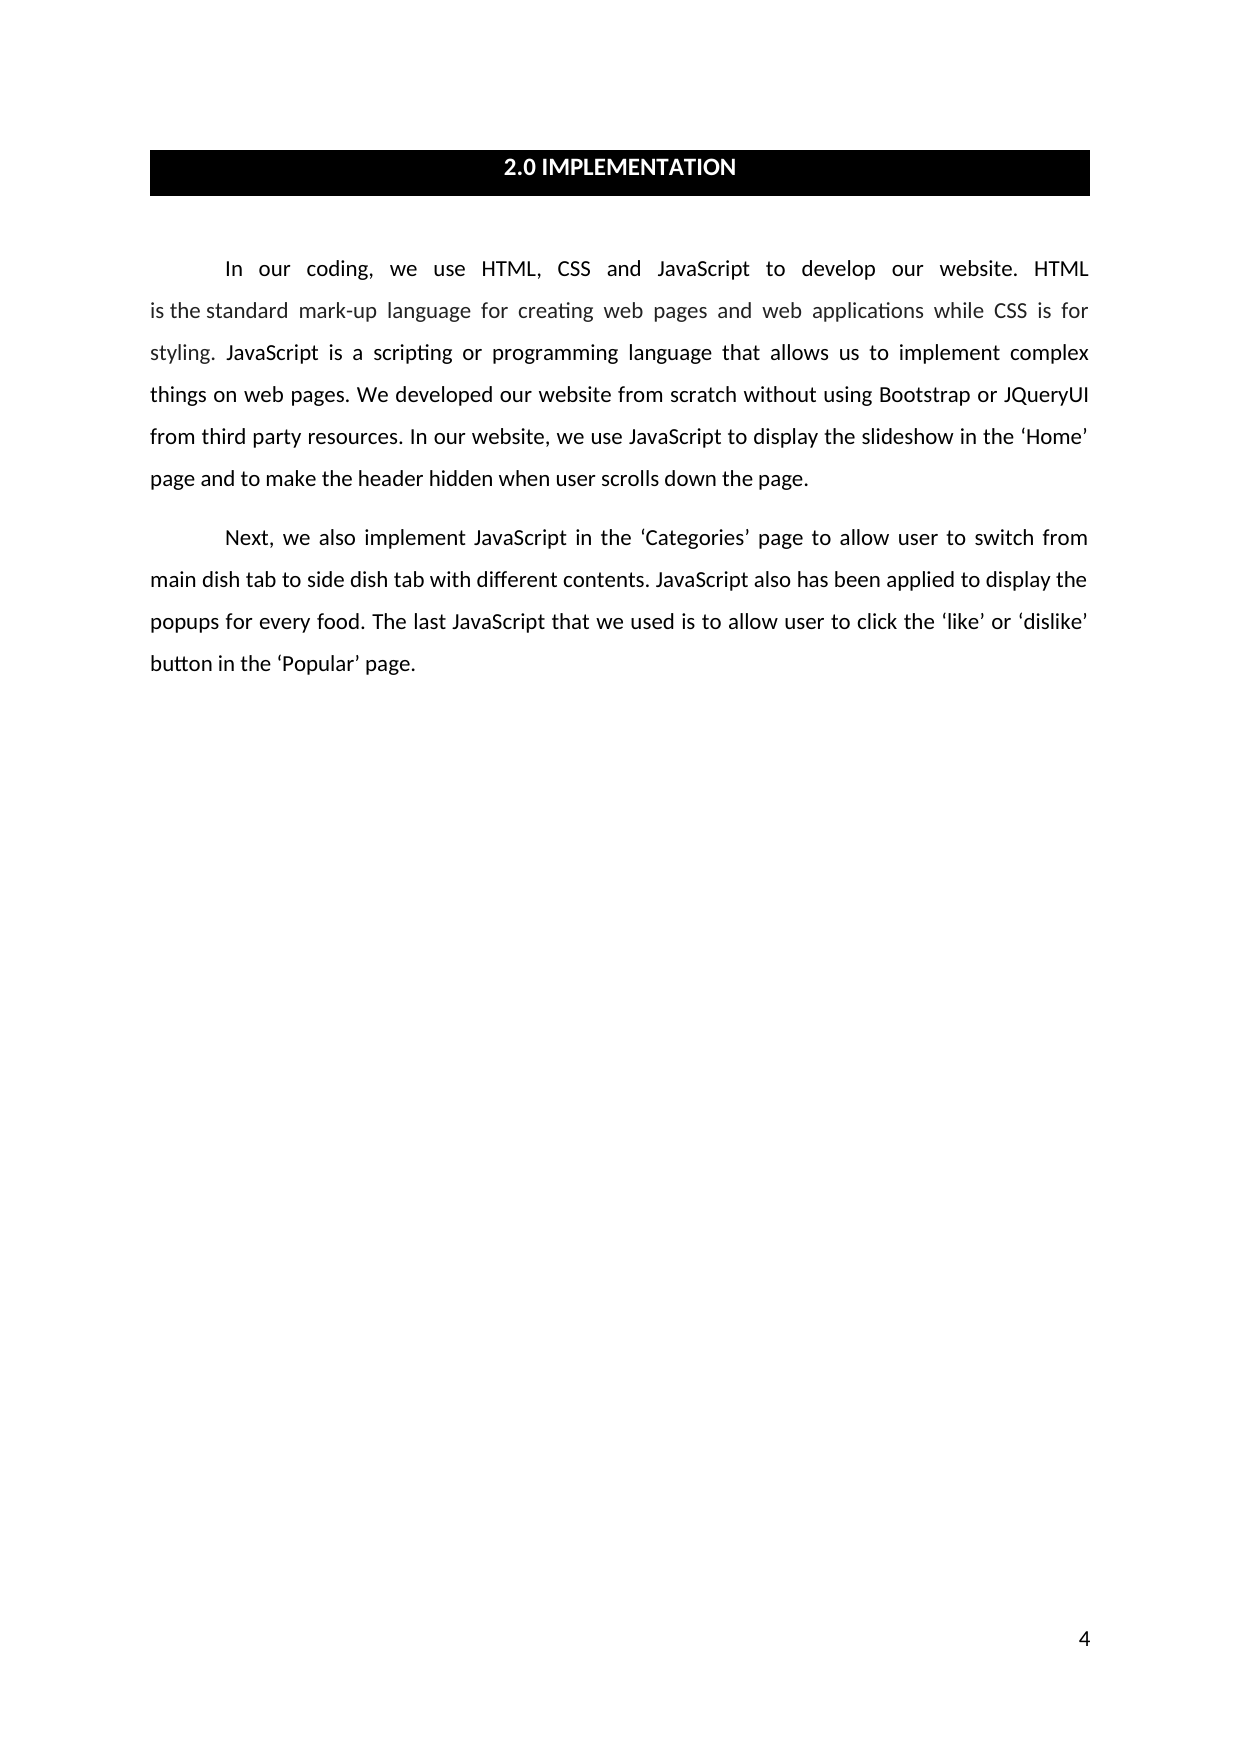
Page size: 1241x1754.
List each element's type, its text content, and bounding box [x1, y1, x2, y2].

text In our coding, we use HTML, CSS and JavaScript to develop our website. HTML is the standard mark-up language for creating web pages and web applications while CSS is for styling. JavaScript is a scripting or programming language that allows us to implement complex things on web pages. We developed our website from scratch without using Bootstrap or JQueryUI from third party resources. In our website, we use JavaScript to display the slideshow in the ‘Home’ page and to make the header hidden when user scrolls down the page. [150, 309, 1090, 492]
table_header 2.0 IMPLEMENTATION [151, 151, 1089, 195]
text Next, we also implement JavaScript in the ‘Categories’ page to allow user to switch from main dish tab to side dish tab with different contents. JavaScript also has been applied to display the popups for every food. The last JavaScript that we used is to allow user to click the ‘like’ or ‘dislike’ button in the ‘Popular’ page. [150, 523, 1090, 677]
text In our coding, we use HTML, CSS and JavaScript to develop our website. HTML is the standard mark-up language for creating web pages and web applications while CSS is for styling. JavaScript is a scripting or programming language that allows us to implement complex things on web pages. We developed our website from scratch without using Bootstrap or JQueryUI from third party resources. In our website, we use JavaScript to display the slideshow in the ‘Home’ page and to make the header hidden when user scrolls down the page. [150, 254, 1090, 307]
